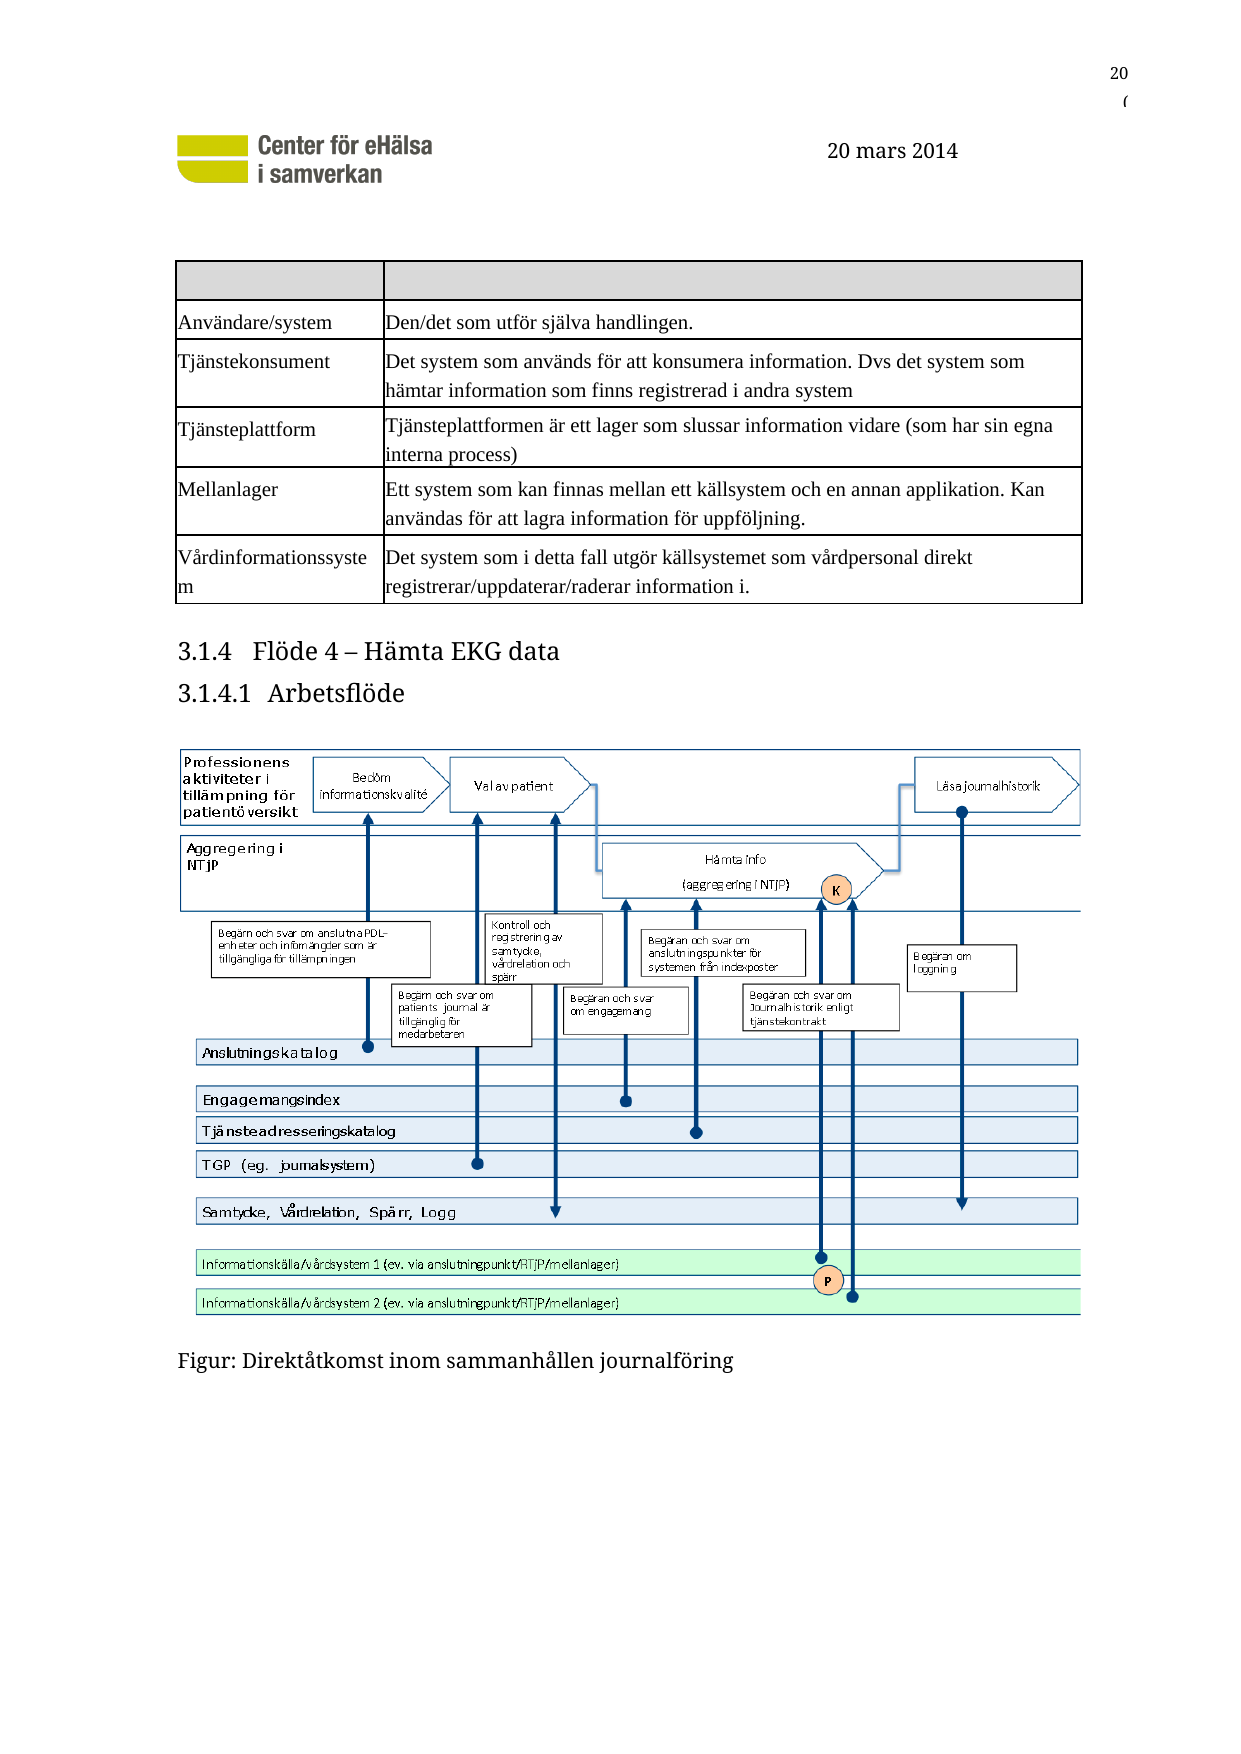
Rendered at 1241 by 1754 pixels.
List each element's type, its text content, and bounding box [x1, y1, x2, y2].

table_header Beskrivning [385, 262, 1081, 299]
text Figur: Direktåtkomst inom sammanhållen journalföring [177, 1346, 1065, 1374]
table_header Namn [177, 262, 383, 299]
table_cell Det system som i detta fall utgör källsystemet som vårdpersonal direkt registrerar/uppdaterar/raderar information i. [385, 536, 1081, 603]
table_cell Den/det som utför själva handlingen. [385, 301, 1081, 338]
picture [177, 135, 432, 183]
table_cell Vårdinformationssystem [177, 536, 383, 603]
table_cell Tjänstekonsument [177, 340, 383, 406]
table_cell Användare/system [177, 301, 383, 338]
table_cell Mellanlager [177, 468, 383, 534]
table_cell Tjänsteplattformen är ett lager som slussar information vidare (som har sin egna interna process) [385, 408, 1081, 466]
table_cell Det system som används för att konsumera information. Dvs det system som hämtar information som finns registrerad i andra system [385, 340, 1081, 406]
picture [177, 747, 1081, 1317]
subtitle Arbetsflöde [177, 676, 1081, 710]
table_cell Tjänsteplattform [177, 408, 383, 466]
subtitle Flöde 4 – Hämta EKG data [177, 633, 1081, 667]
table_cell Ett system som kan finnas mellan ett källsystem och en annan applikation. Kan användas för att lagra information för uppföljning. [385, 468, 1081, 534]
